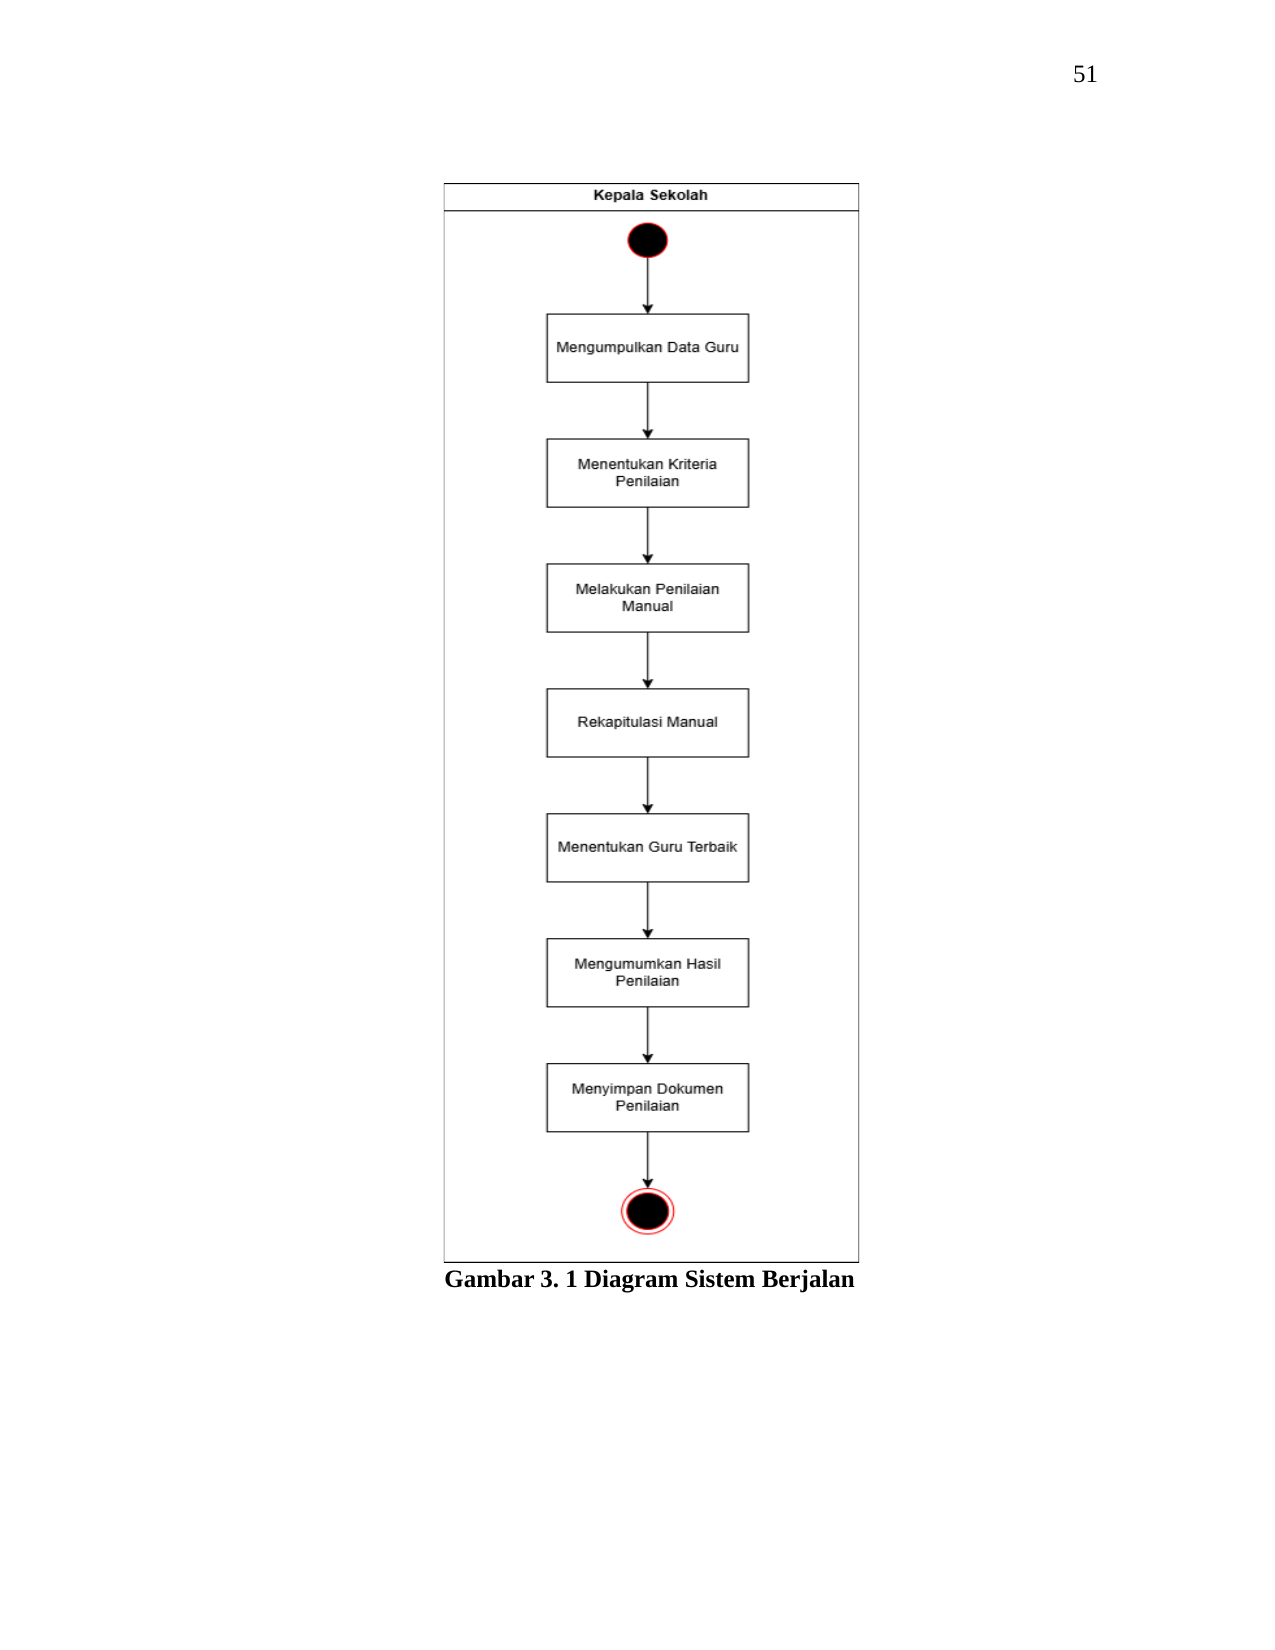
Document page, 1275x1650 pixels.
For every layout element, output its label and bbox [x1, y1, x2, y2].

picture [443, 183, 860, 1263]
